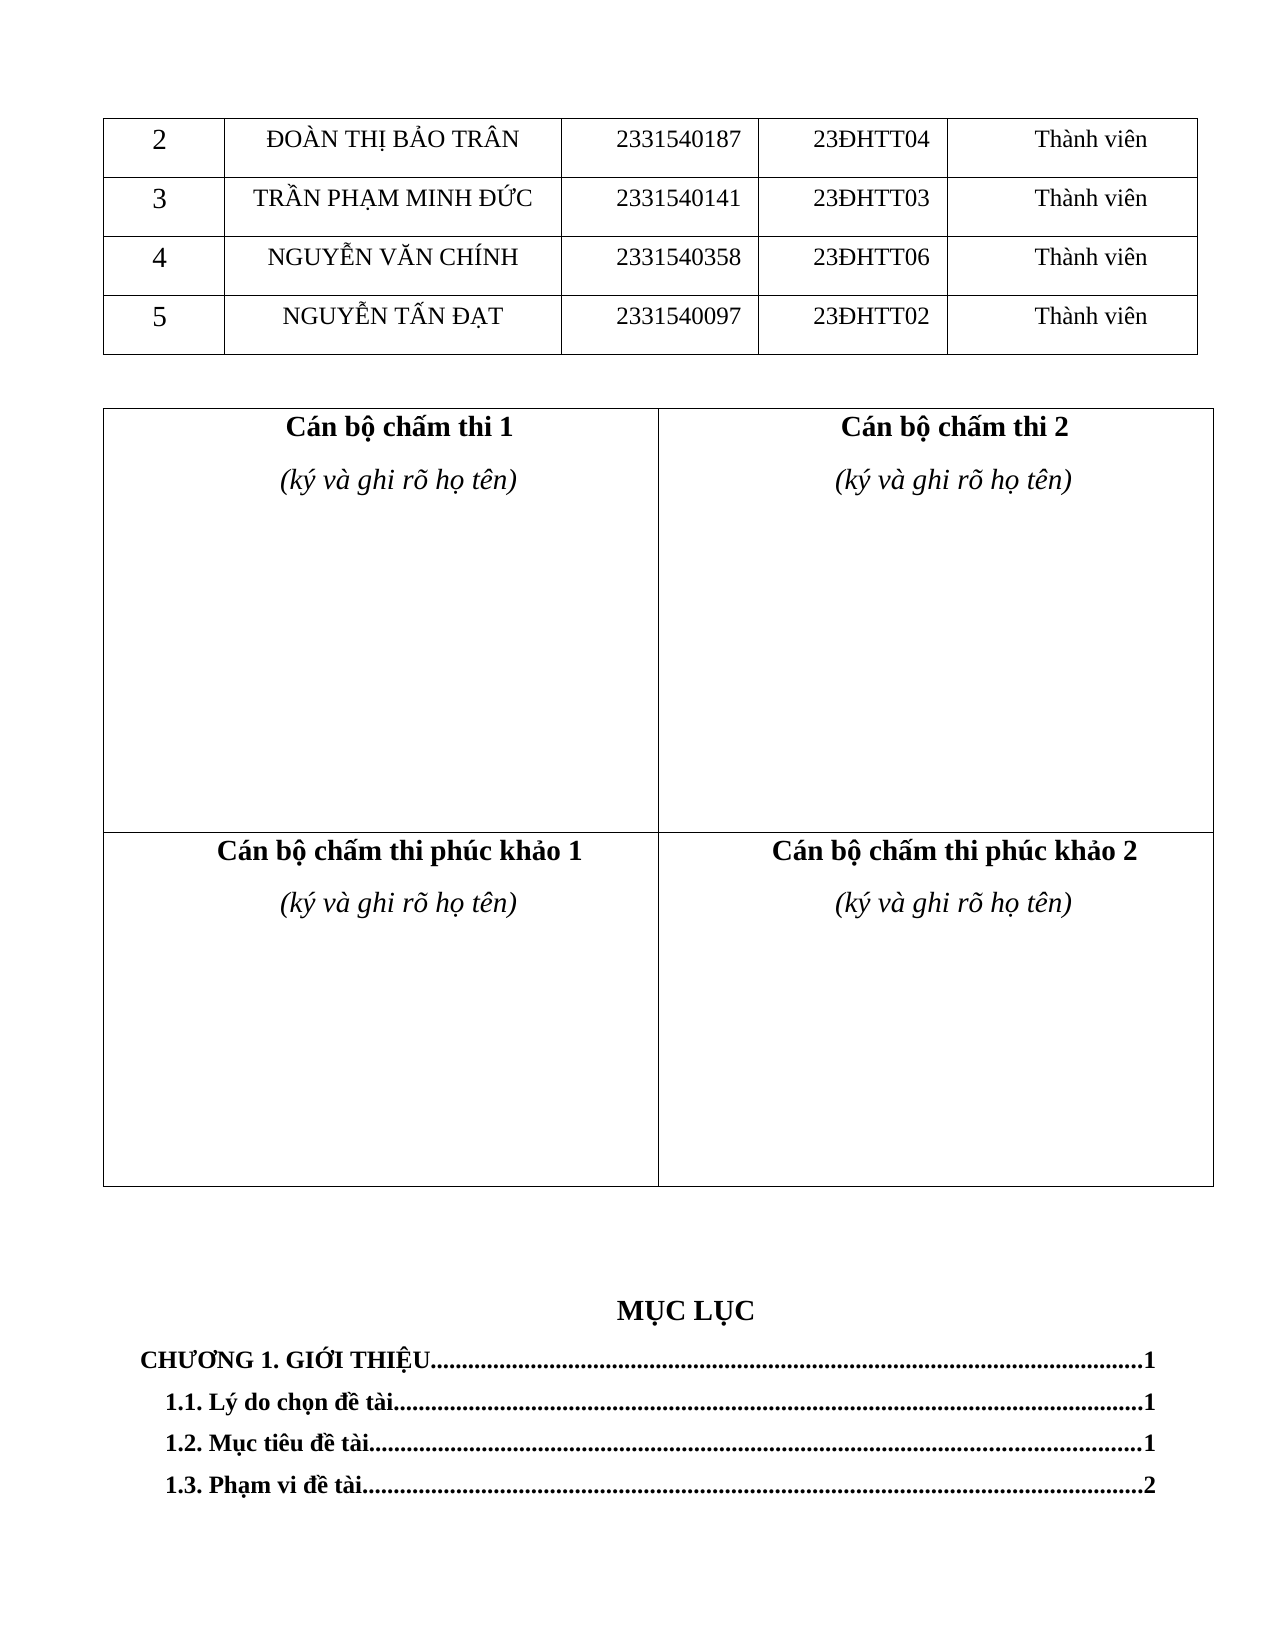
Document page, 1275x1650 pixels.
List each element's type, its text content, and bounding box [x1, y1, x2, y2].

table_cell 23ĐHTT03 [759, 178, 947, 236]
table_cell Thành viên [948, 119, 1197, 177]
table_cell TRẦN PHẠM MINH ĐỨC [225, 178, 561, 236]
table_cell 2331540141 [562, 178, 758, 236]
table_header Cán bộ chấm thi 2 (ký và ghi rõ họ tên) [659, 409, 1213, 832]
table_cell Thành viên [948, 178, 1197, 236]
table_cell 23ĐHTT06 [759, 237, 947, 295]
table_cell Thành viên [948, 296, 1197, 354]
table_cell 23ĐHTT02 [759, 296, 947, 354]
table_cell NGUYỄN TẤN ĐẠT [225, 296, 561, 354]
text CHƯƠNG 1. GIỚI THIỆU 1 [140, 1346, 1157, 1374]
table_cell 23ĐHTT04 [759, 119, 947, 177]
table_cell Thành viên [948, 237, 1197, 295]
table_cell 2331540187 [562, 119, 758, 177]
text MỤC LỤC [215, 1293, 1157, 1326]
table_cell 2331540358 [562, 237, 758, 295]
table_cell 2331540097 [562, 296, 758, 354]
table_cell 3 [104, 178, 224, 236]
text 1.1. Lý do chọn đề tài 1 [165, 1387, 1157, 1416]
table_cell 2 [104, 119, 224, 177]
table_header Cán bộ chấm thi 1 (ký và ghi rõ họ tên) [104, 409, 658, 832]
table_cell ĐOÀN THỊ BẢO TRÂN [225, 119, 561, 177]
table_cell 5 [104, 296, 224, 354]
table_cell 4 [104, 237, 224, 295]
table_cell Cán bộ chấm thi phúc khảo 1 (ký và ghi rõ họ tên) [104, 833, 658, 1186]
text 1.2. Mục tiêu đề tài 1 [165, 1428, 1157, 1457]
text 1.3. Phạm vi đề tài 2 [165, 1470, 1157, 1499]
table_cell Cán bộ chấm thi phúc khảo 2 (ký và ghi rõ họ tên) [659, 833, 1213, 1186]
table_cell NGUYỄN VĂN CHÍNH [225, 237, 561, 295]
